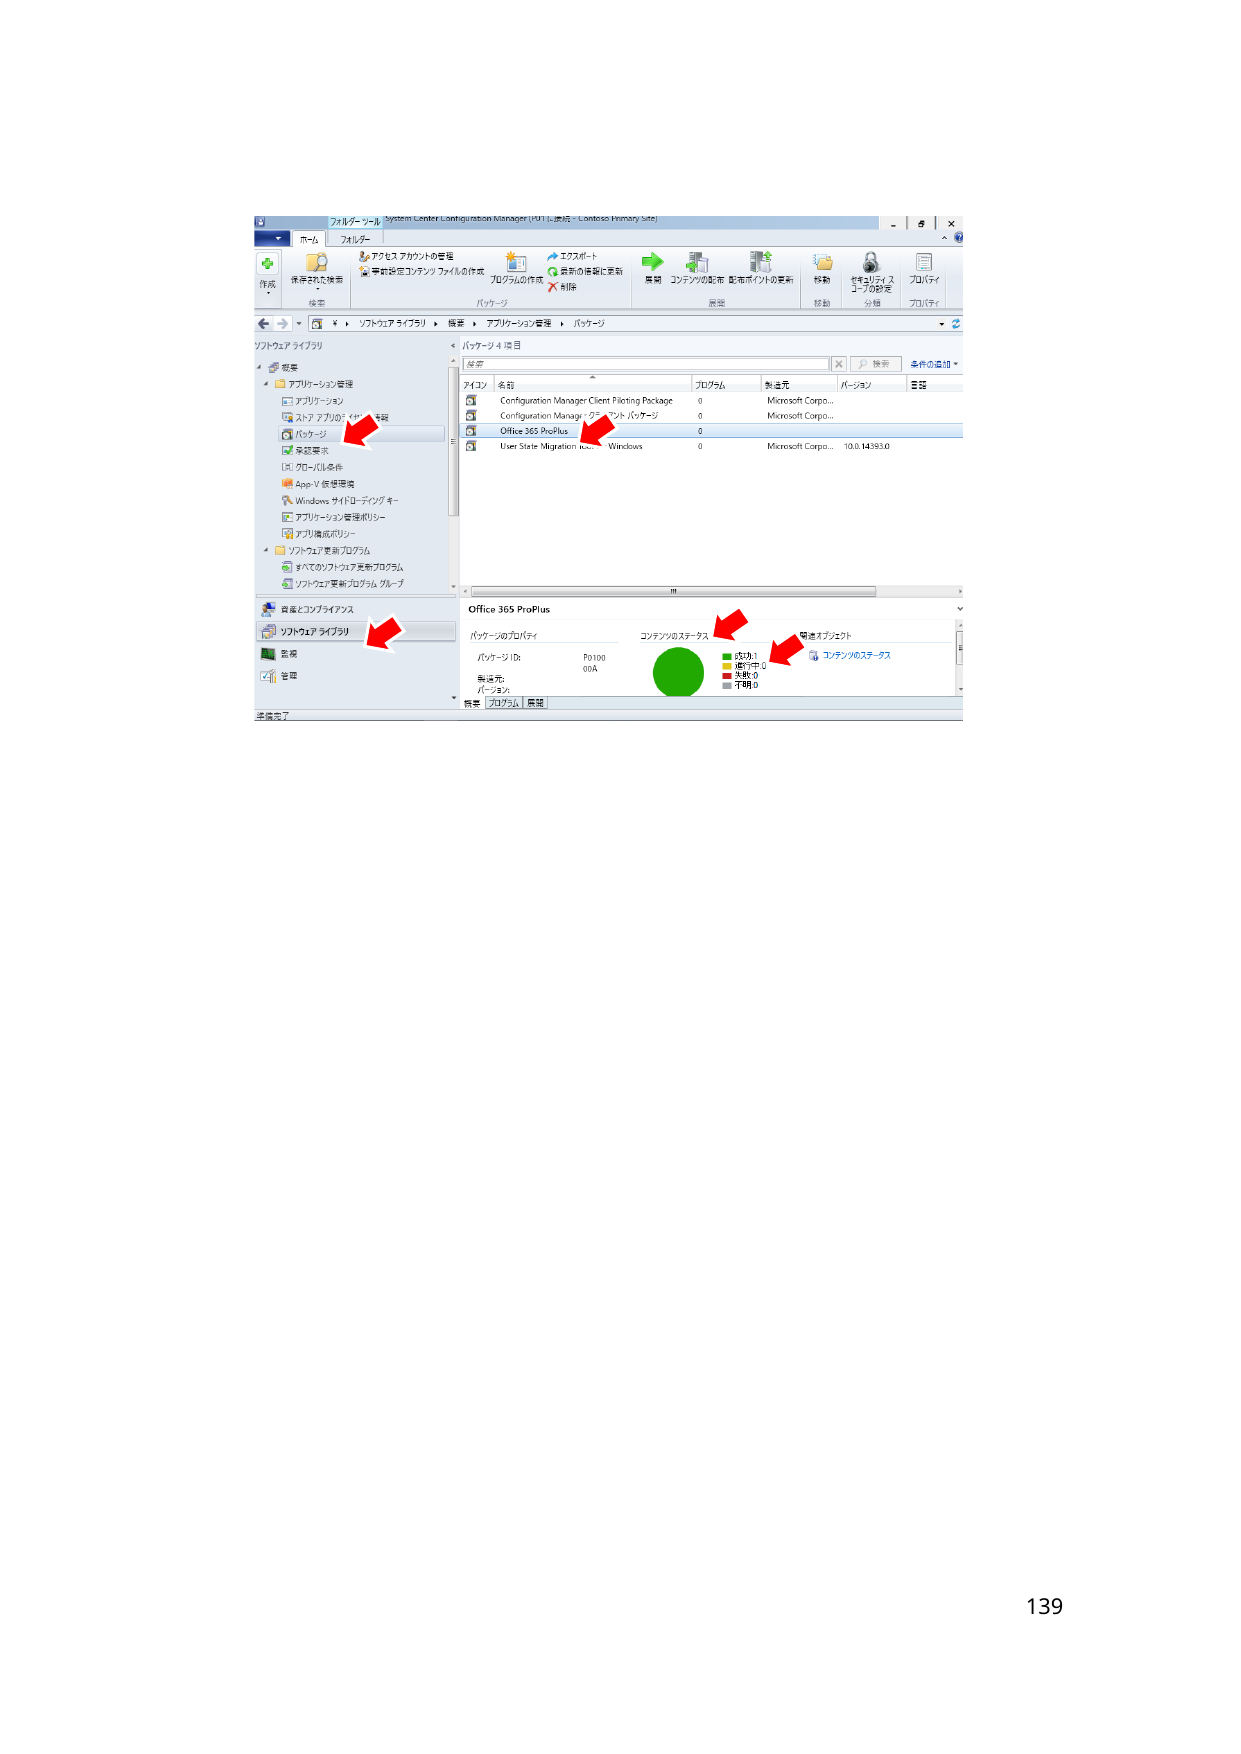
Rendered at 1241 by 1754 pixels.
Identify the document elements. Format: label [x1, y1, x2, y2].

picture [254, 216, 963, 721]
